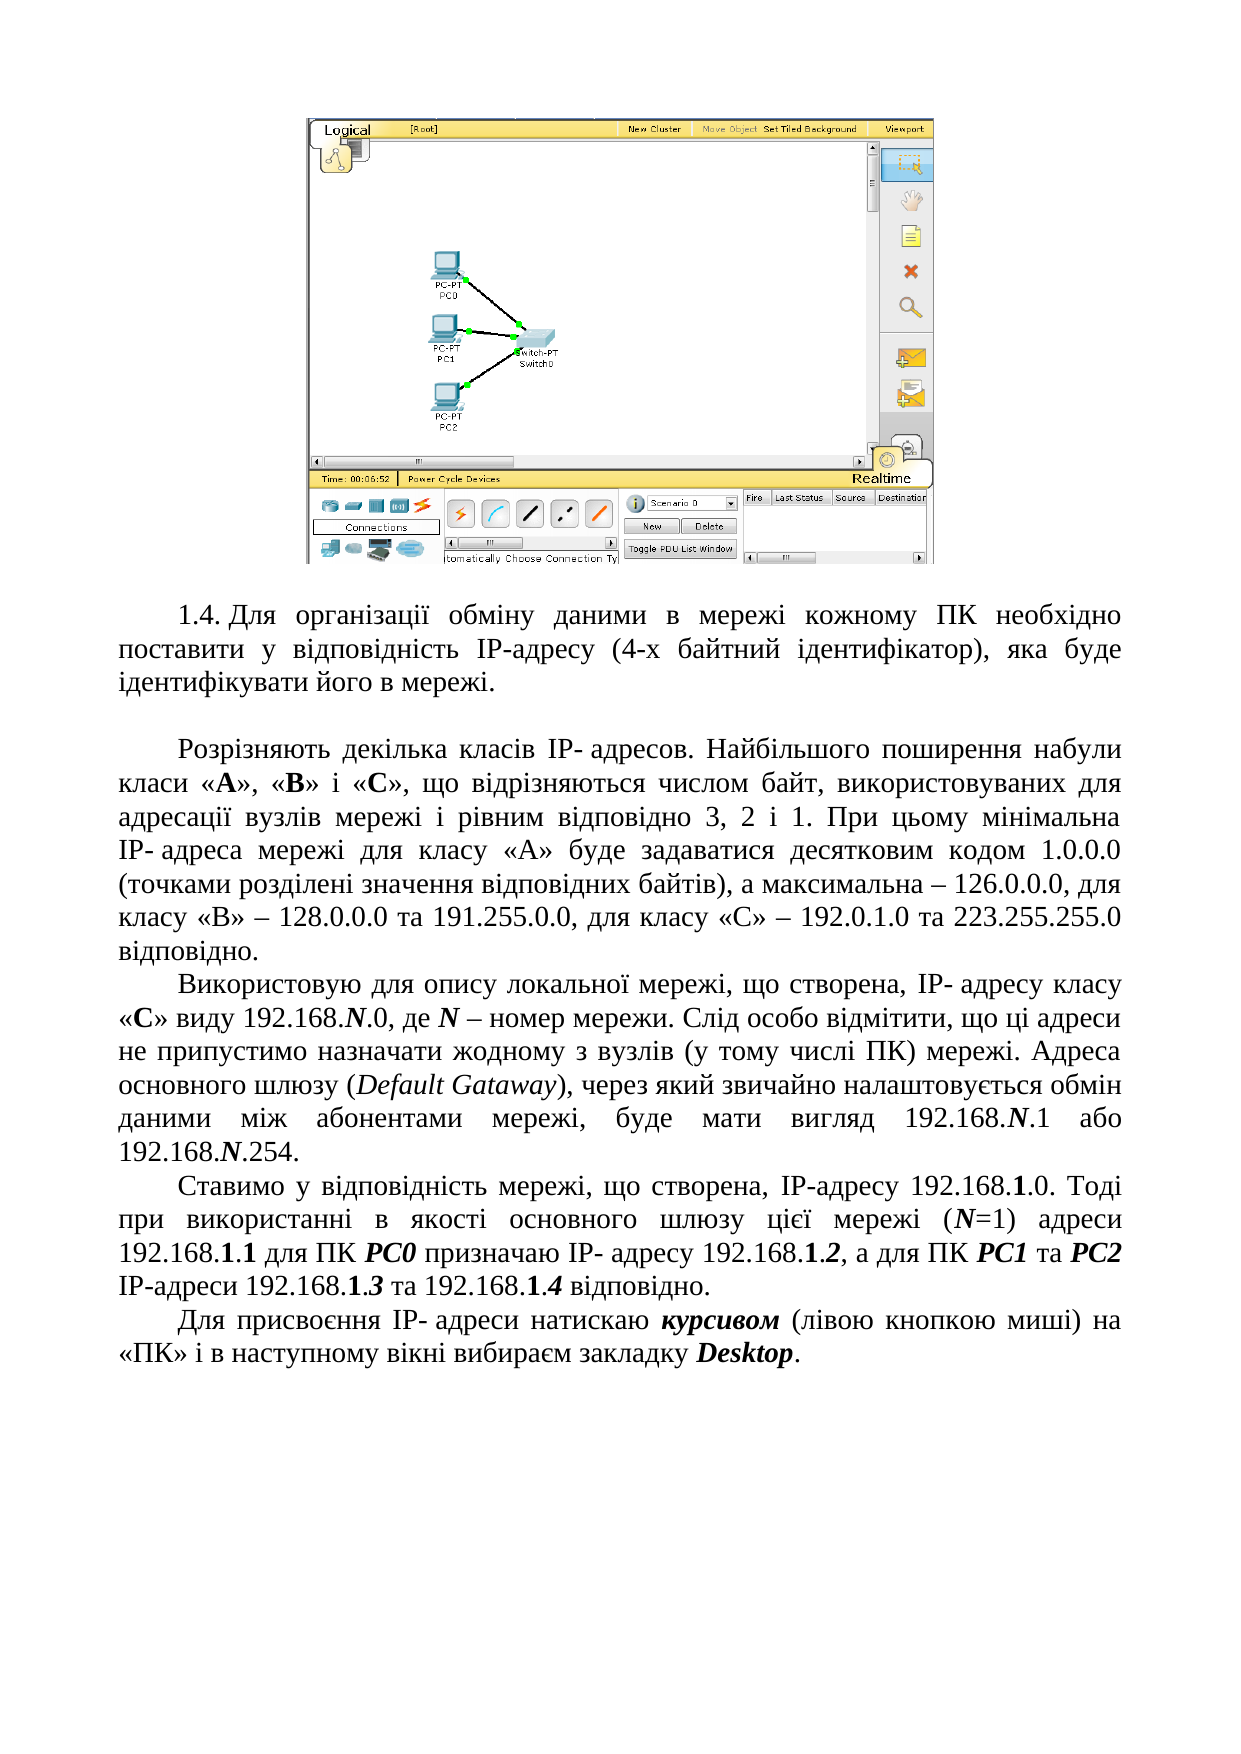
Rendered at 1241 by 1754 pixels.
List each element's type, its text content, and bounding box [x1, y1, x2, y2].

text Для присвоєння ІР- адреси натискаю курсивом (лівою кнопкою миші) на «ПК» і в наступному вікні вибираєм закладку Desktop. [118, 1302, 1122, 1369]
picture [306, 118, 934, 564]
text 1.4. Для організації обміну даними в мережі кожному ПК необхідно поставити у відповідність IP-адресу (4-х байтний ідентифікатор), яка буде ідентифікувати його в мережі. [118, 597, 1122, 698]
text Використовую для опису локальної мережі, що створена, IP- адресу класу «C» виду 192.168.N.0, де N – номер мережи. Слід особо відмітити, що ці адреси не припустимо назначати жодному з вузлів (у тому числі ПК) мережі. Адреса основного шлюзу (Default Gataway), через який звичайно налаштовується обмін даними між абонентами мережі, буде мати вигляд 192.168.N.1 або 192.168.N.254. [118, 966, 1122, 1168]
text Ставимо у відповідність мережі, що створена, IP-адресу 192.168.1.0. Тоді при використанні в якості основного шлюзу цієї мережі (N=1) адреси 192.168.1.1 для ПК PC0 призначаю IP- адресу 192.168.1.2, а для ПК PC1 та PC2 IP-адреси 192.168.1.3 та 192.168.1.4 відповідно. [118, 1168, 1122, 1302]
text Розрізняють декілька класів IP- адресов. Найбільшого поширення набули класи «A», «B» і «C», що відрізняються числом байт, використовуваних для адресації вузлів мережі і рівним відповідно 3, 2 і 1. При цьому мінімальна IP- адреса мережі для класу «А» буде задаватися десятковим кодом 1.0.0.0 (точками розділені значення відповідних байтів), а максимальна – 126.0.0.0, для класу «В» – 128.0.0.0 та 191.255.0.0, для класу «С» – 192.0.1.0 та 223.255.255.0 відповідно. [118, 732, 1122, 966]
